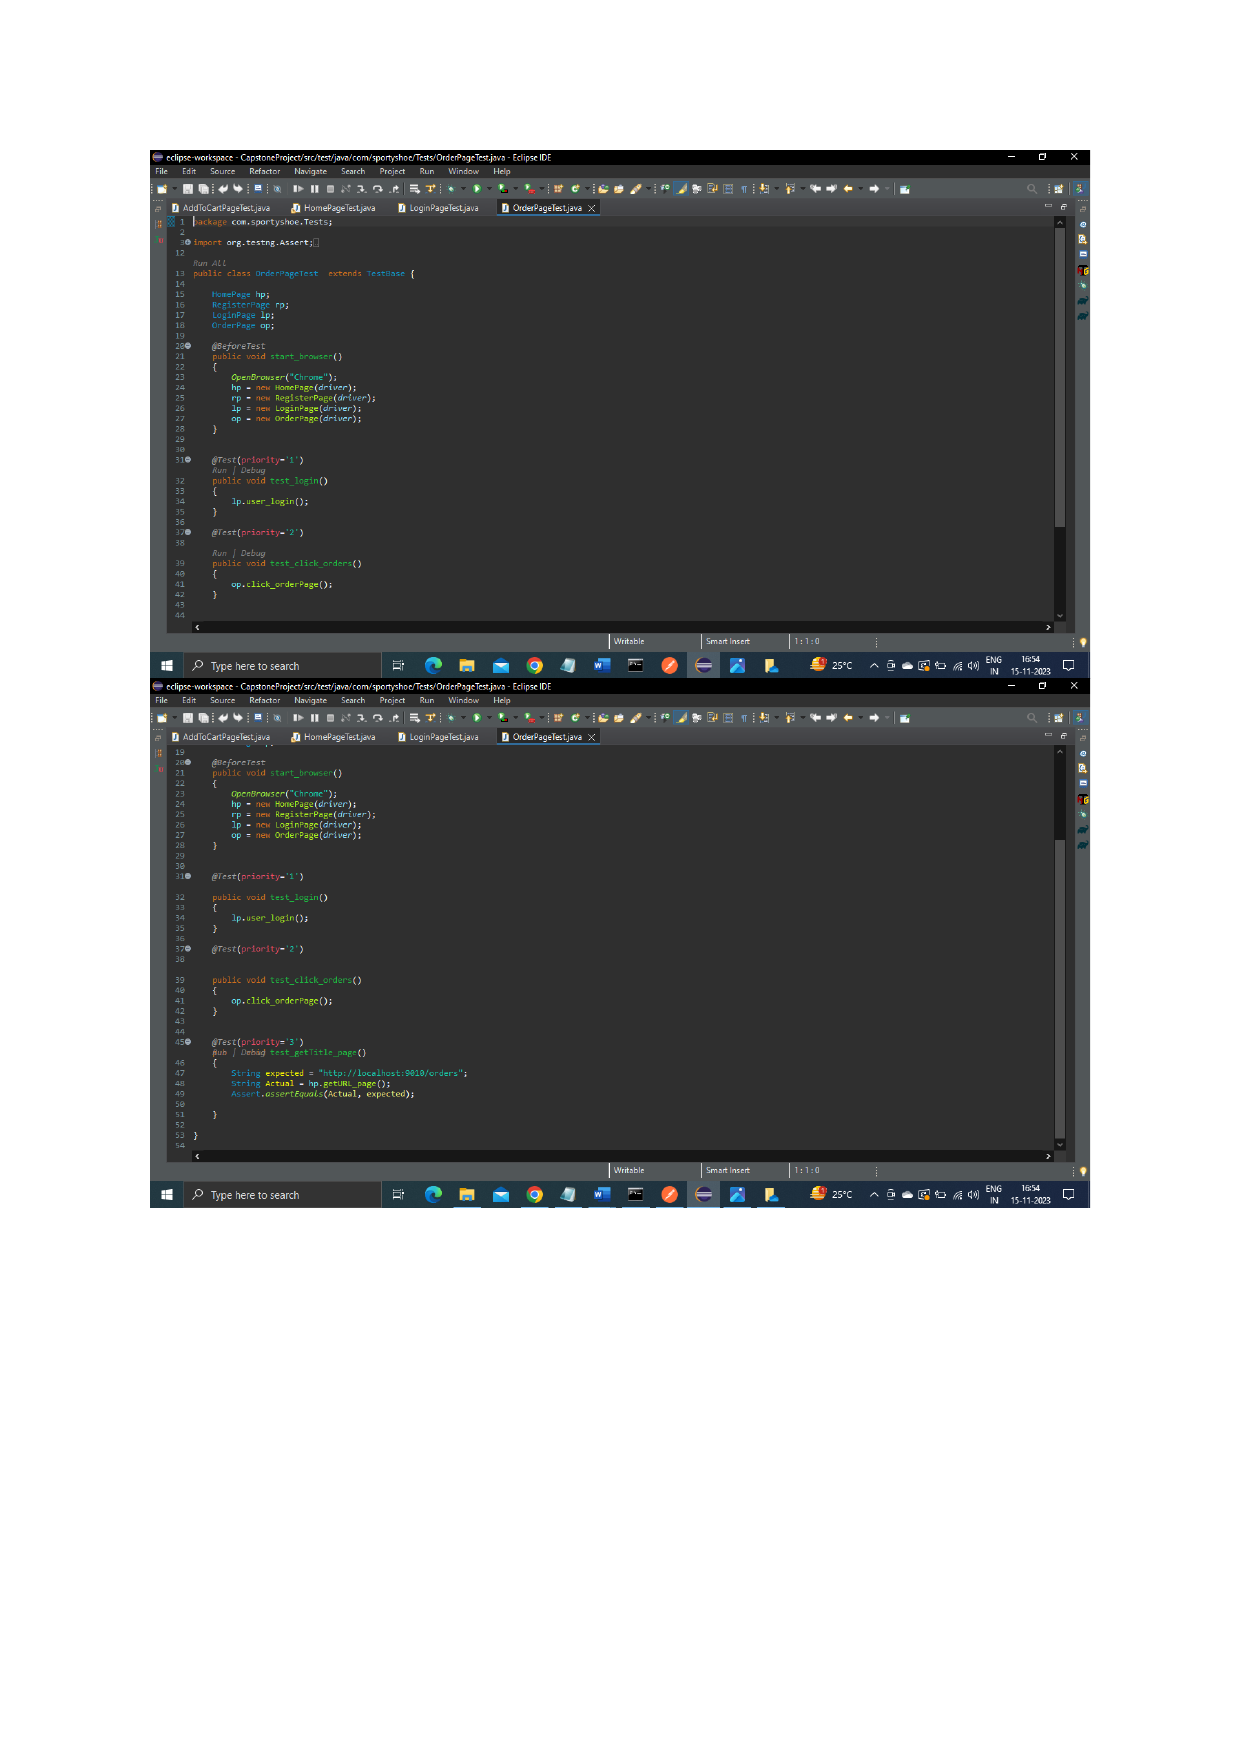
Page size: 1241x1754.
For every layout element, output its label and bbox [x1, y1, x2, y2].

picture [150, 150, 1091, 1208]
